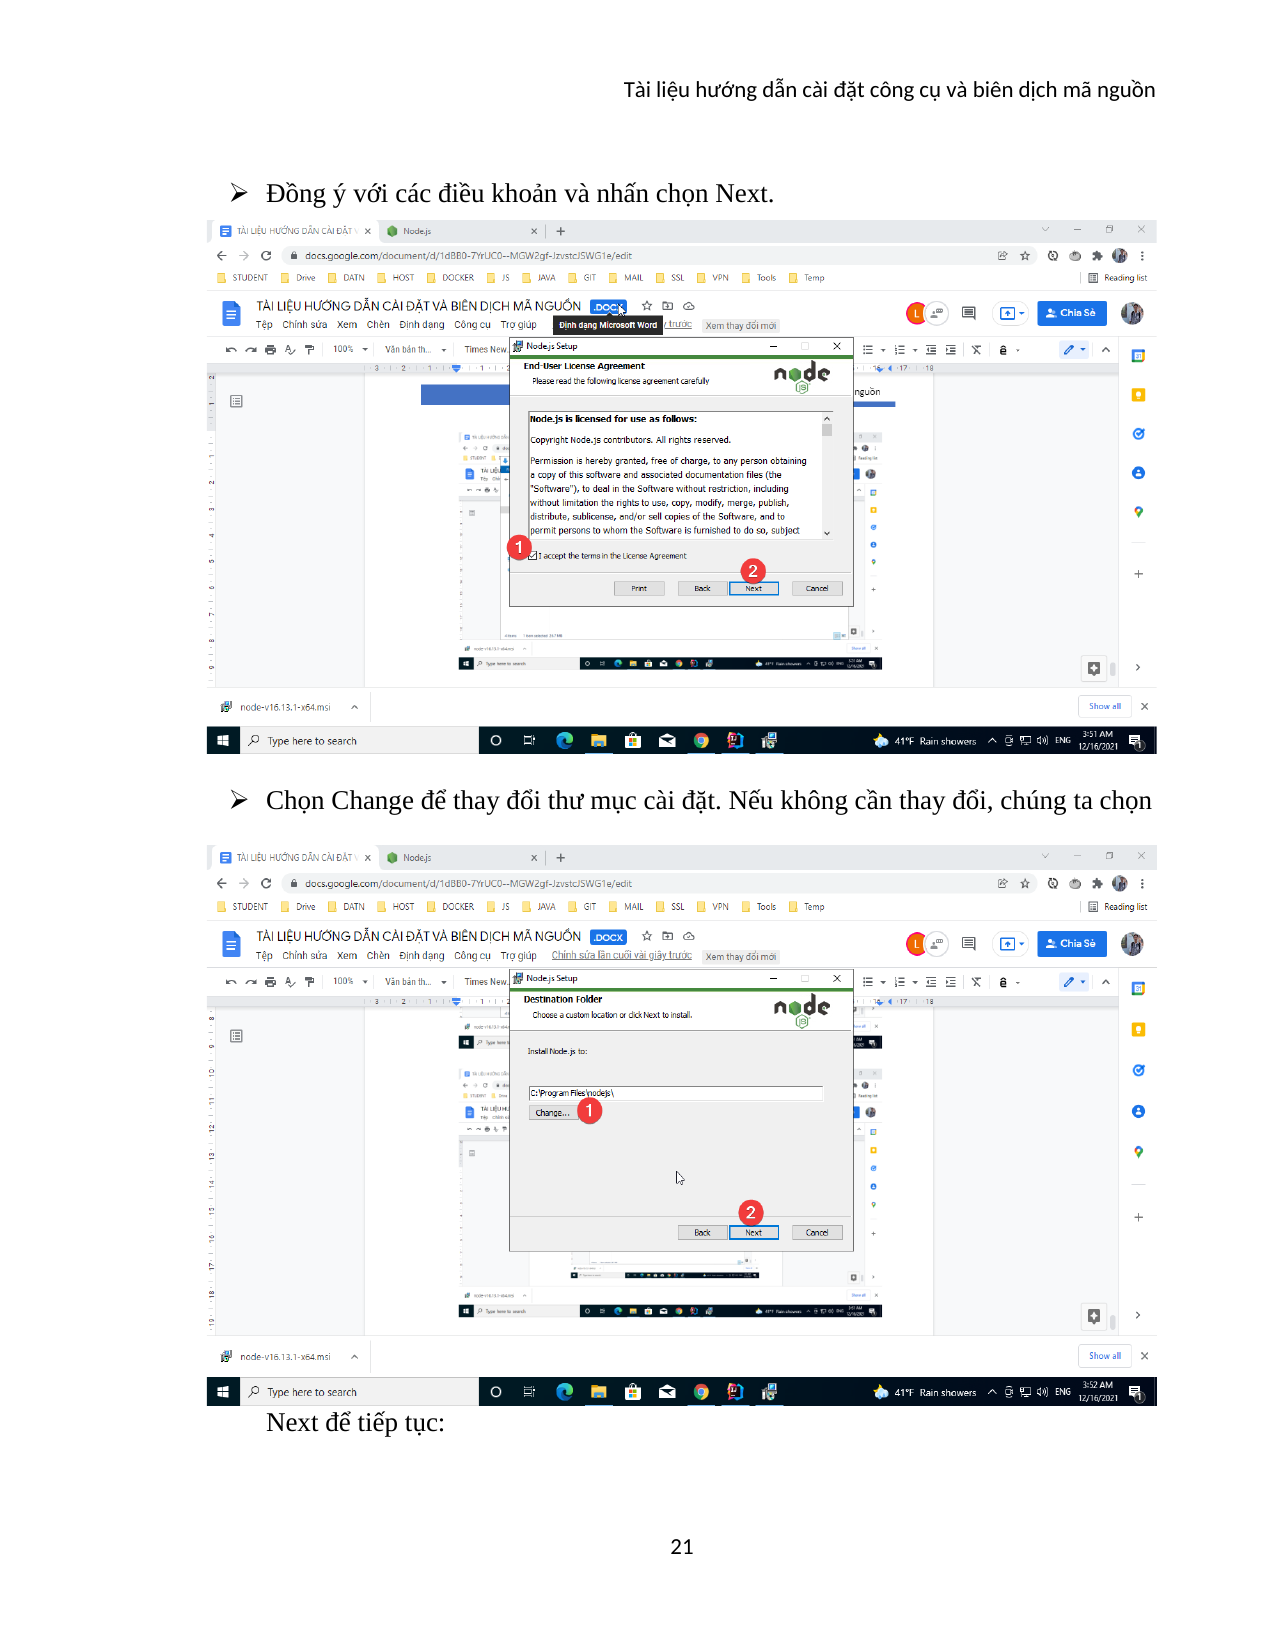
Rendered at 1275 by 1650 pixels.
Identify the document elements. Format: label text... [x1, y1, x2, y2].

list Chọn Change để thay đổi thư mục cài đặt. Nếu không cần thay đổi, chúng ta chọn Next để tiếp tục: [228, 1406, 1157, 1437]
picture [206, 220, 1157, 754]
list Chọn Change để thay đổi thư mục cài đặt. Nếu không cần thay đổi, chúng ta chọn Next để tiếp tục: [228, 754, 1157, 845]
list Đồng ý với các điều khoản và nhấn chọn Next. [228, 177, 1157, 208]
picture [206, 845, 1157, 1406]
